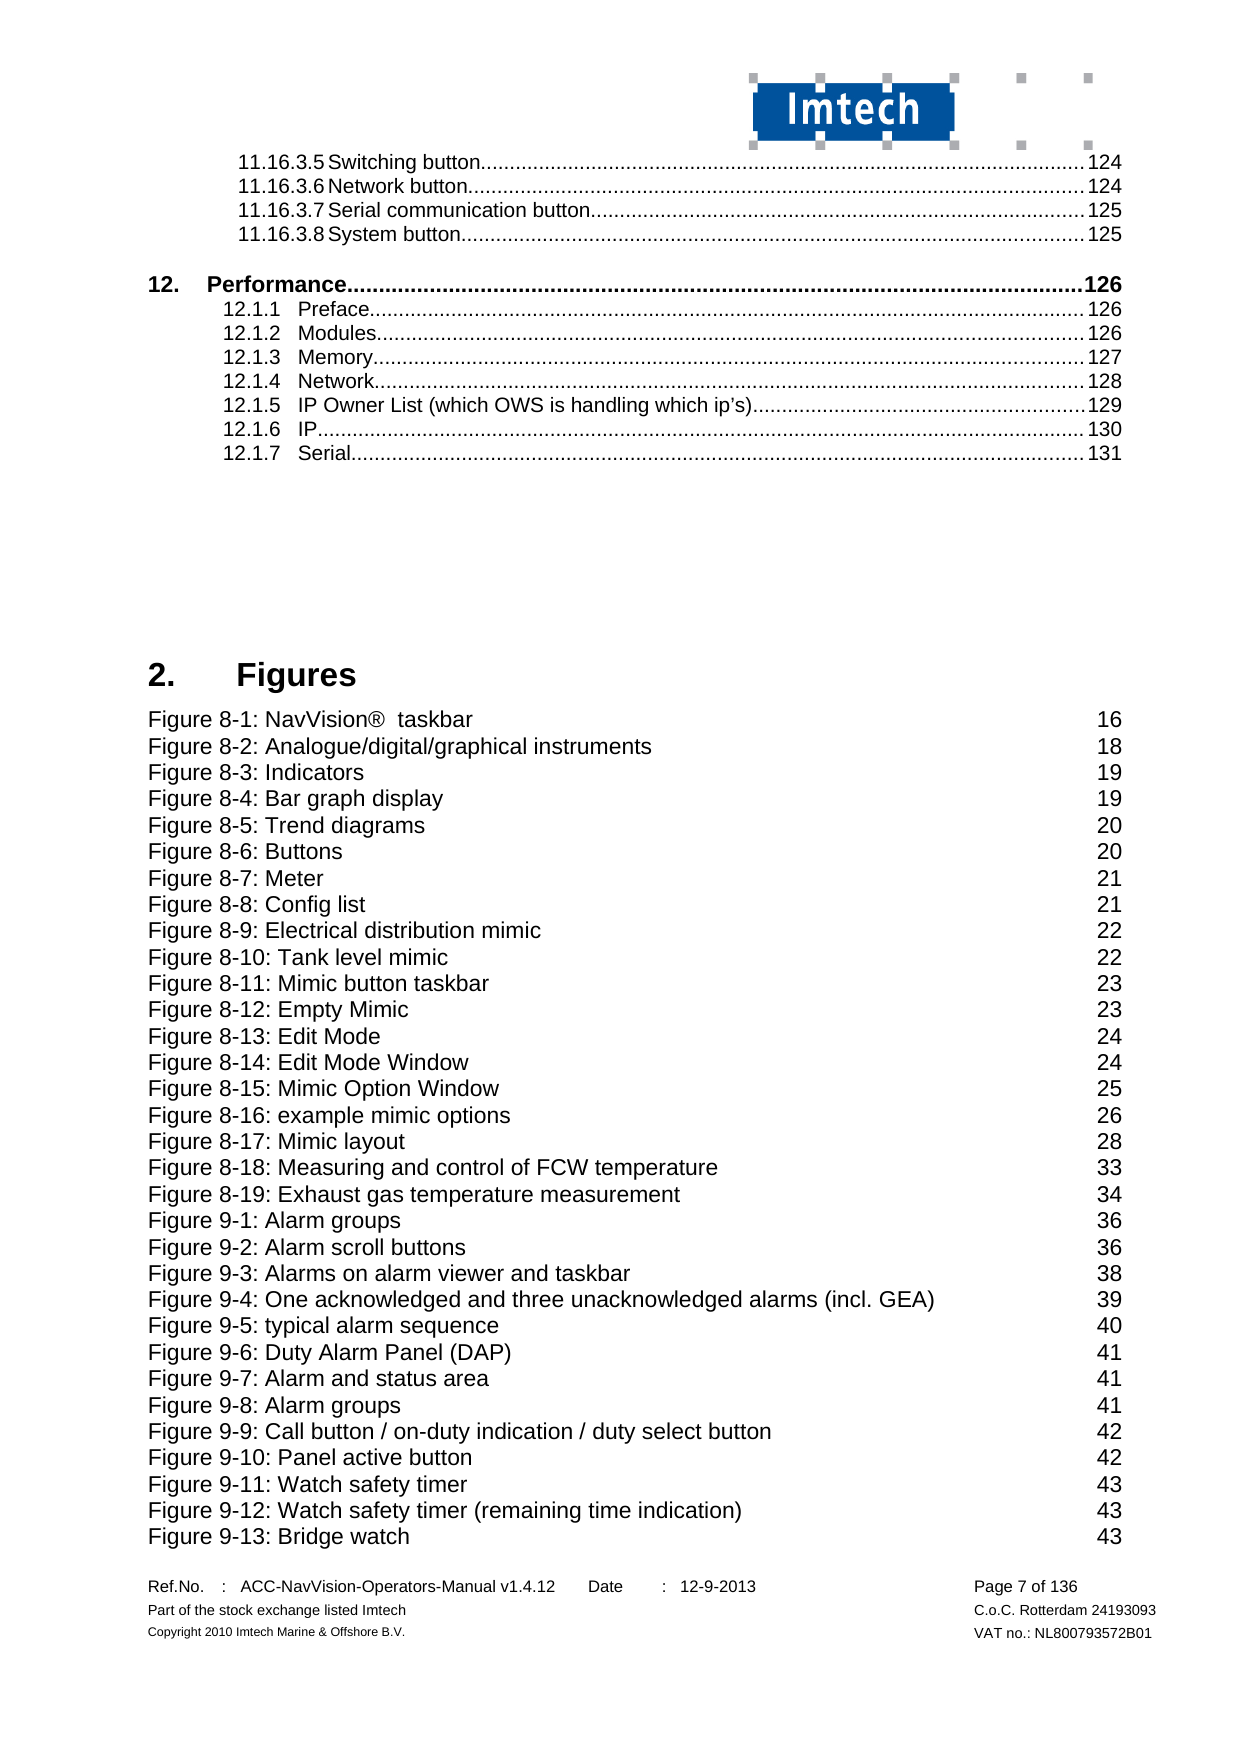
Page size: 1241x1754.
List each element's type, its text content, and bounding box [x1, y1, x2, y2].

text Figure 8-14: Edit Mode Window 24 [148, 1049, 1034, 1075]
text Figure 9-8: Alarm groups 41 [148, 1392, 1034, 1418]
text 11.16.3.5 Switching button 124 [238, 150, 1034, 174]
text Figure 9-2: Alarm scroll buttons 36 [148, 1233, 1034, 1260]
text Figure 9-4: One acknowledged and three unacknowledged alarms (incl. GEA) 39 [148, 1286, 1034, 1312]
text 12.1.2 Modules 126 [223, 321, 1034, 345]
text 12. Performance 126 [148, 271, 1034, 297]
text 12.1.3 Memory 127 [223, 345, 1034, 369]
subtitle Figures [148, 644, 1093, 694]
text Figure 8-11: Mimic button taskbar 23 [148, 970, 1034, 996]
text Figure 9-10: Panel active button 42 [148, 1444, 1034, 1471]
text Figure 8-6: Buttons 20 [148, 838, 1034, 864]
text 12.1.6 IP 130 [223, 417, 1034, 441]
text Figure 9-11: Watch safety timer 43 [148, 1471, 1034, 1497]
text Figure 8-4: Bar graph display 19 [148, 785, 1034, 812]
text Figure 8-13: Edit Mode 24 [148, 1023, 1034, 1049]
text Figure 8-2: Analogue/digital/graphical instruments 18 [148, 733, 1034, 759]
text Figure 8-1: NavVision® taskbar 16 [148, 706, 1034, 733]
text Figure 9-3: Alarms on alarm viewer and taskbar 38 [148, 1260, 1034, 1286]
text Figure 8-17: Mimic layout 28 [148, 1128, 1034, 1154]
text 11.16.3.8 System button 125 [238, 222, 1034, 246]
text Figure 8-18: Measuring and control of FCW temperature 33 [148, 1154, 1034, 1181]
text Figure 8-8: Config list 21 [148, 891, 1034, 917]
text Figure 9-13: Bridge watch 43 [148, 1523, 1034, 1550]
text Figure 9-9: Call button / on-duty indication / duty select button 42 [148, 1418, 1034, 1444]
text Figure 9-5: typical alarm sequence 40 [148, 1312, 1034, 1339]
text Figure 8-7: Meter 21 [148, 864, 1034, 891]
text Figure 8-5: Trend diagrams 20 [148, 812, 1034, 838]
text Figure 8-19: Exhaust gas temperature measurement 34 [148, 1181, 1034, 1207]
text Figure 8-15: Mimic Option Window 25 [148, 1075, 1034, 1102]
text Figure 8-10: Tank level mimic 22 [148, 943, 1034, 970]
text 12.1.5 IP Owner List (which OWS is handling which ip’s) 129 [223, 393, 1034, 417]
text Figure 8-3: Indicators 19 [148, 759, 1034, 785]
text Figure 8-16: example mimic options 26 [148, 1102, 1034, 1128]
text Figure 8-12: Empty Mimic 23 [148, 996, 1034, 1023]
text Figure 8-9: Electrical distribution mimic 22 [148, 917, 1034, 943]
text Figure 9-12: Watch safety timer (remaining time indication) 43 [148, 1497, 1034, 1523]
text Figure 9-6: Duty Alarm Panel (DAP) 41 [148, 1339, 1034, 1365]
text Figure 9-1: Alarm groups 36 [148, 1207, 1034, 1233]
text 11.16.3.6 Network button 124 [238, 174, 1034, 198]
text 12.1.4 Network 128 [223, 369, 1034, 393]
text 11.16.3.7 Serial communication button 125 [238, 198, 1034, 222]
text Figure 9-7: Alarm and status area 41 [148, 1365, 1034, 1392]
text 12.1.1 Preface 126 [223, 297, 1034, 321]
picture [748, 73, 1093, 150]
text 12.1.7 Serial 131 [223, 441, 1034, 465]
